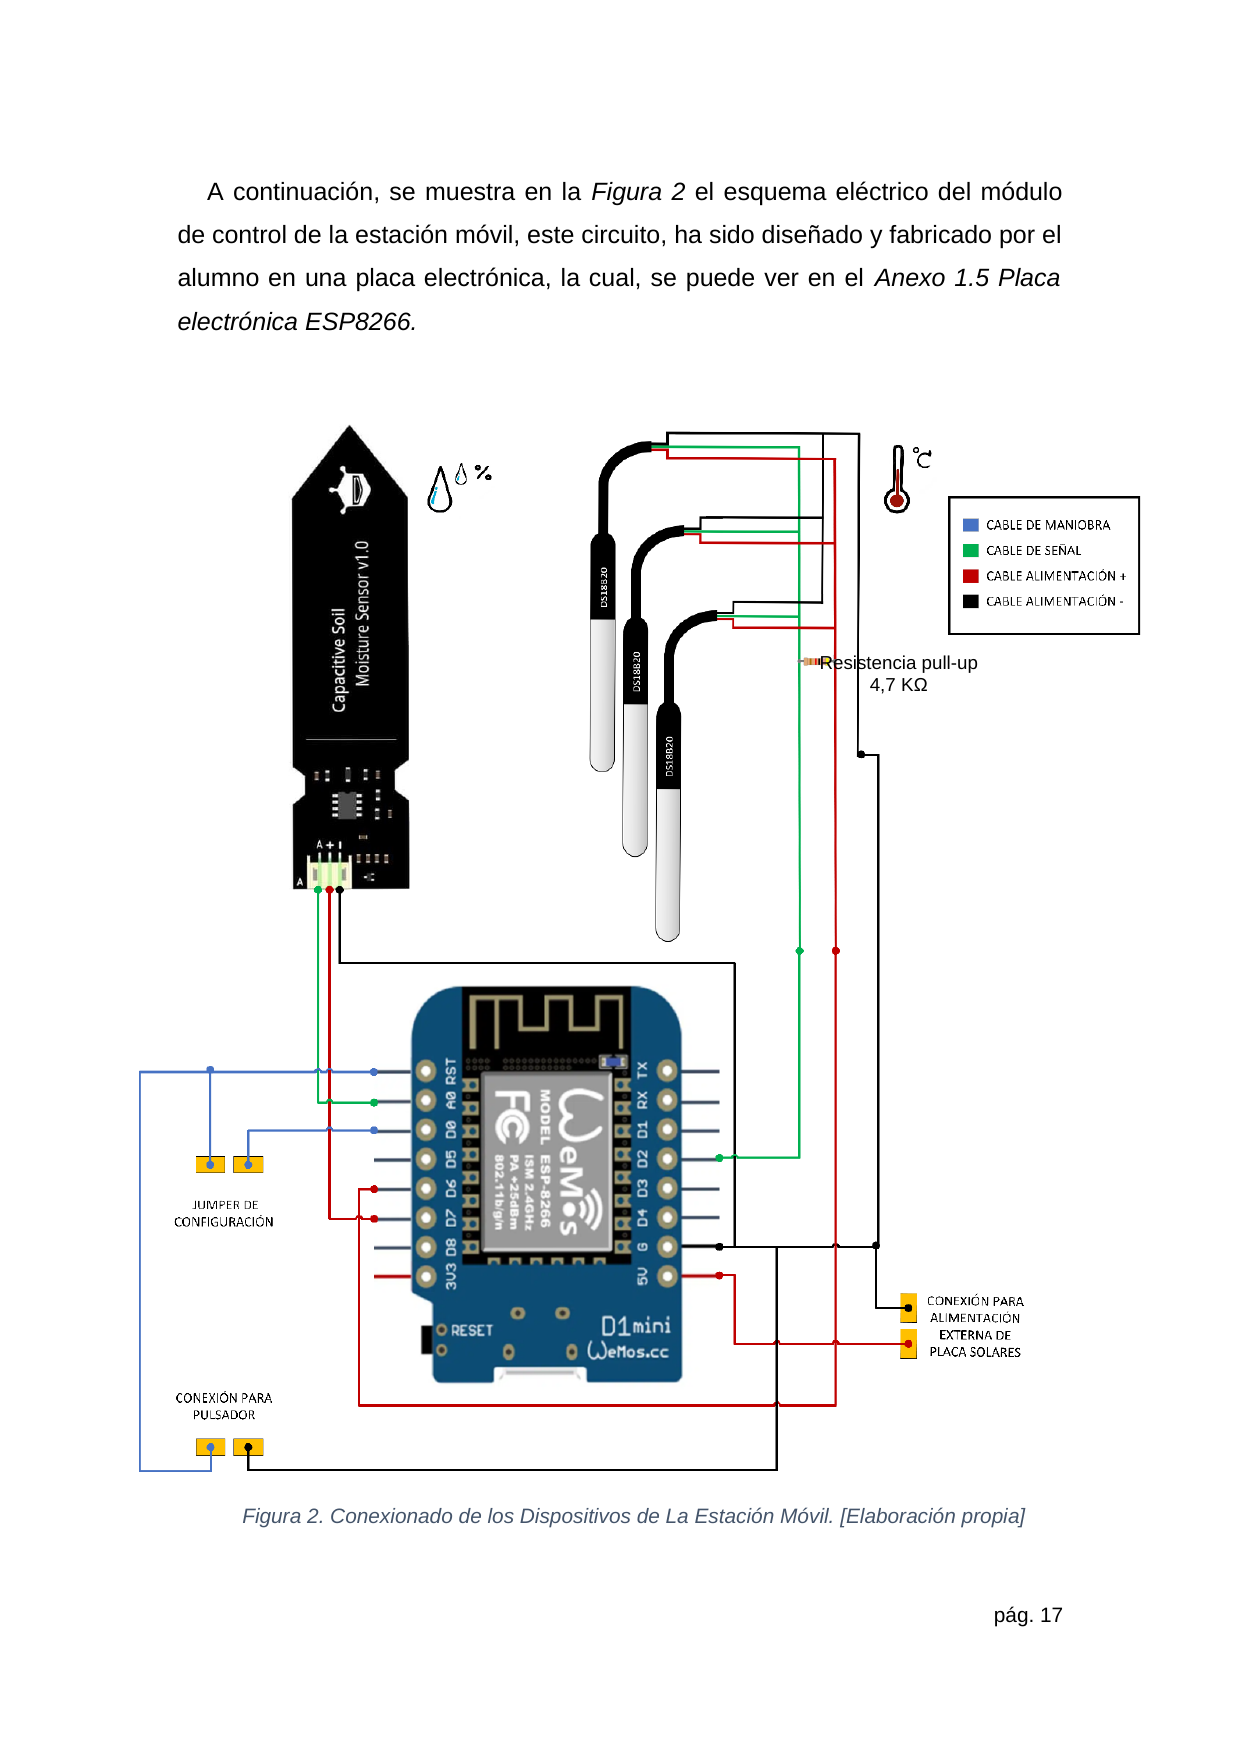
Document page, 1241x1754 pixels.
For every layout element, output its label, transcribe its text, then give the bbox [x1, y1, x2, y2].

text Figura 2. Conexionado de los Dispositivos de La Estación Móvil. [Elaboración propia] [177, 1504, 1063, 1528]
text A continuación, se muestra en la Figura 2 el esquema eléctrico del módulo de control de la estación móvil, este circuito, ha sido diseñado y fabricado por el alumno en una placa electrónica, la cual, se puede ver en el Anexo 1.5 Placa electrónica ESP8266. [177, 177, 1063, 335]
picture [132, 417, 1146, 1478]
